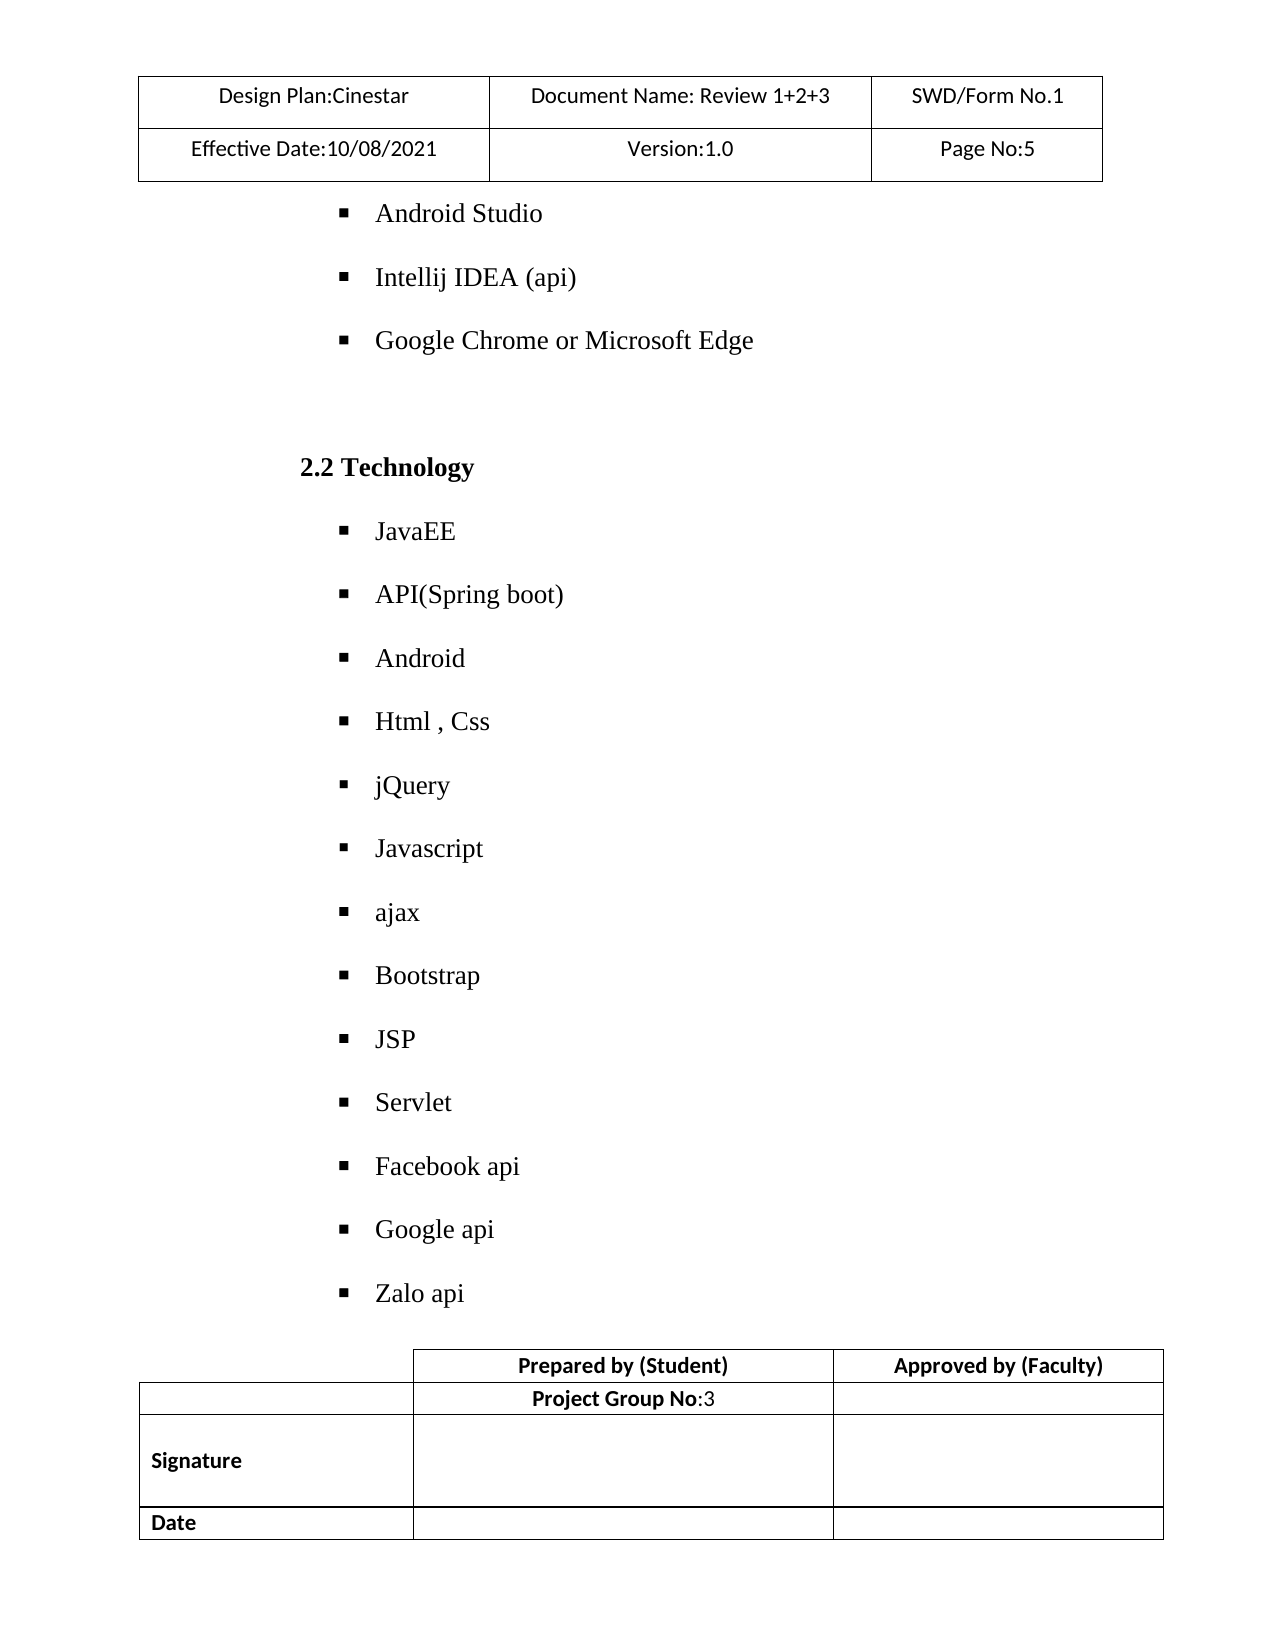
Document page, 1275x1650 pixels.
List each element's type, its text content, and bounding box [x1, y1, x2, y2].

list ajax [337, 896, 1125, 927]
list JSP [337, 1023, 1125, 1054]
list Servlet [337, 1086, 1125, 1118]
text 2.2 Technology [225, 451, 1125, 482]
list jQuery [337, 769, 1125, 800]
list Html , Css [337, 705, 1125, 736]
list Google Chrome or Microsoft Edge [337, 324, 1125, 356]
list Android Studio [337, 150, 1125, 228]
list Facebook api [337, 1150, 1125, 1181]
list API(Spring boot) [337, 578, 1125, 609]
list Android [337, 642, 1125, 673]
list Intellij IDEA (api) [337, 261, 1125, 292]
list Zalo api [337, 1277, 1125, 1308]
list JavaEE [337, 514, 1125, 546]
list Bootstrap [337, 959, 1125, 991]
list Javascript [337, 832, 1125, 863]
list Google api [337, 1213, 1125, 1245]
